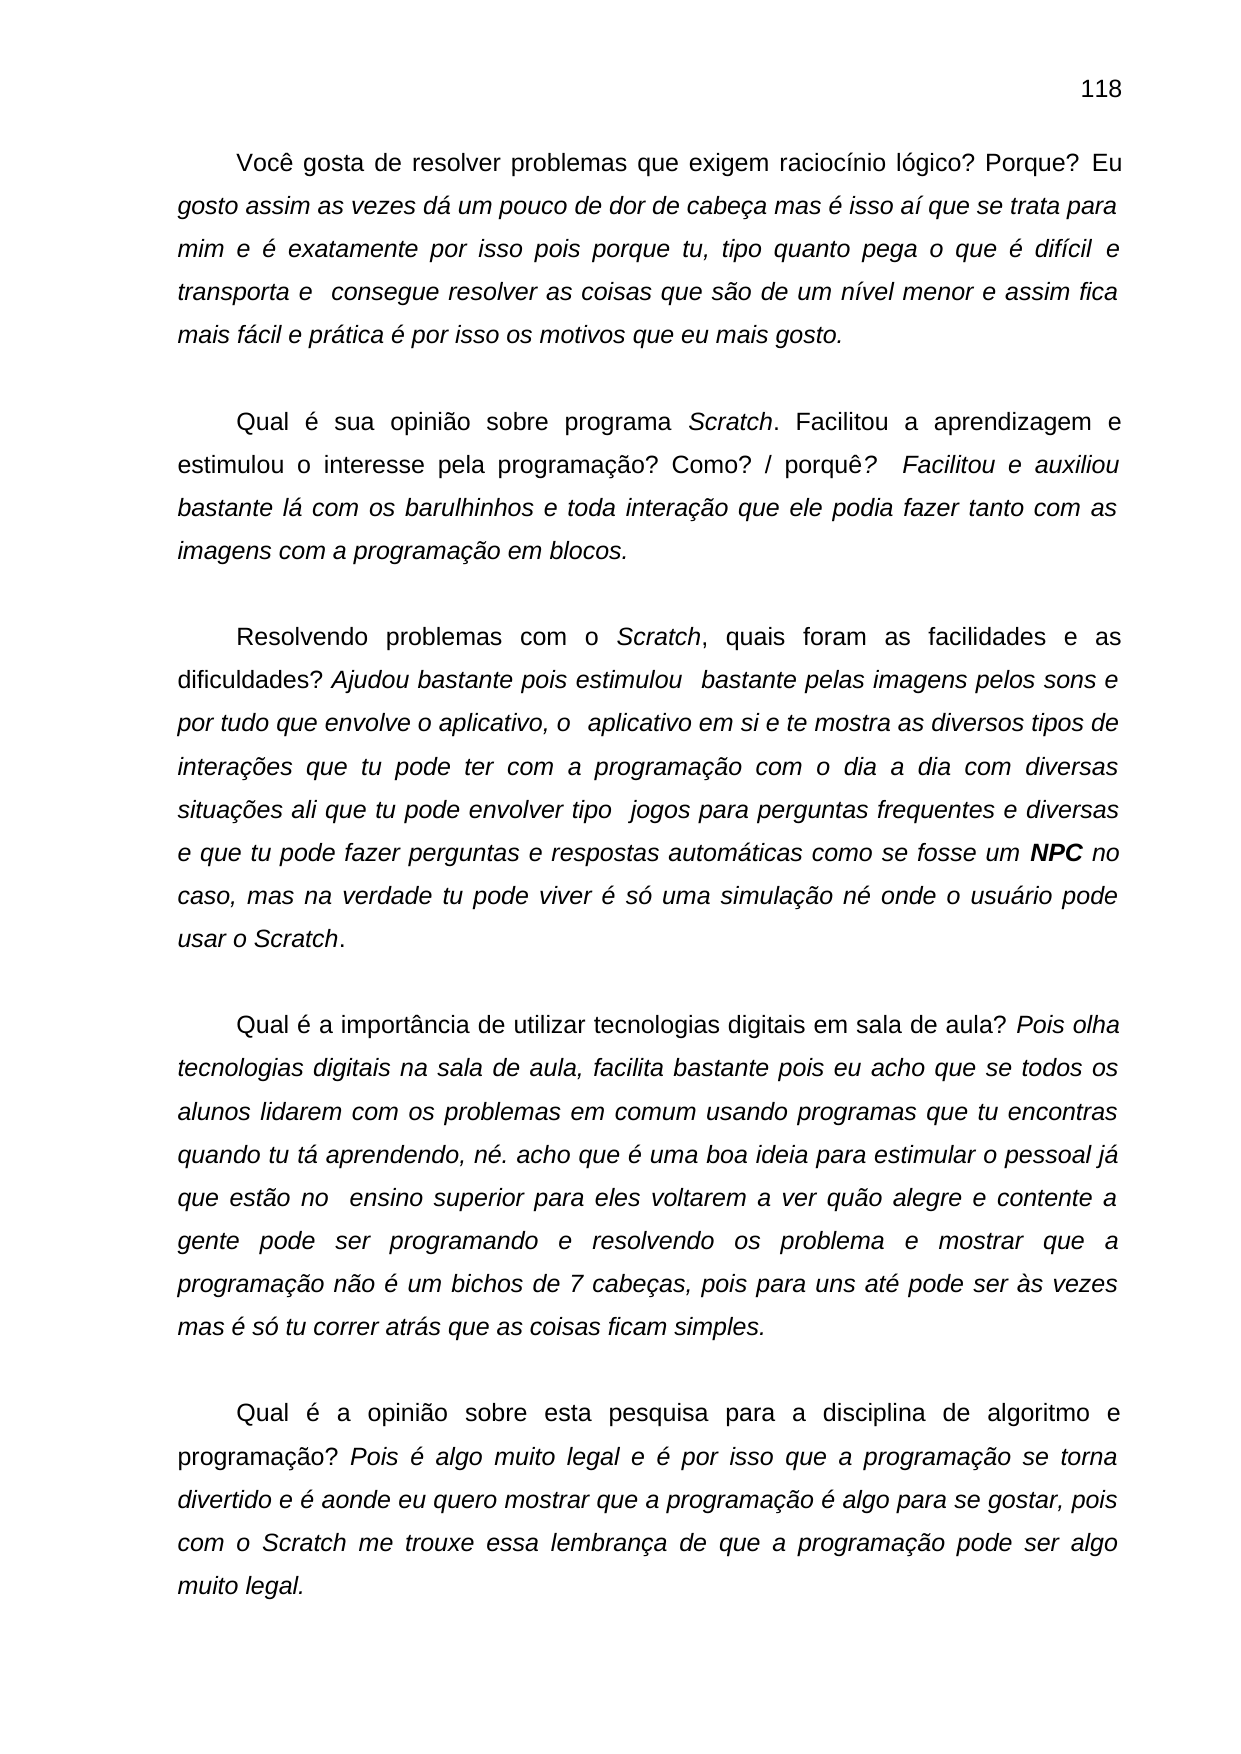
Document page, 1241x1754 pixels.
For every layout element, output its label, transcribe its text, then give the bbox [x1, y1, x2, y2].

text Você gosta de resolver problemas que exigem raciocínio lógico? Porque? Eu gosto assim as vezes dá um pouco de dor de cabeça mas é isso aí que se trata para mim e é exatamente por isso pois porque tu, tipo quanto pega o que é difícil e transporta e consegue resolver as coisas que são de um nível menor e assim fica mais fácil e prática é por isso os motivos que eu mais gosto. [177, 148, 1122, 349]
text Qual é a importância de utilizar tecnologias digitais em sala de aula? Pois olha tecnologias digitais na sala de aula, facilita bastante pois eu acho que se todos os alunos lidarem com os problemas em comum usando programas que tu encontras quando tu tá aprendendo, né. acho que é uma boa ideia para estimular o pessoal já que estão no ensino superior para eles voltarem a ver quão alegre e contente a gente pode ser programando e resolvendo os problema e mostrar que a programação não é um bichos de 7 cabeças, pois para uns até pode ser às vezes mas é só tu correr atrás que as coisas ficam simples. [177, 1010, 1122, 1341]
text Qual é sua opinião sobre programa Scratch. Facilitou a aprendizagem e estimulou o interesse pela programação? Como? / porquê? Facilitou e auxiliou bastante lá com os barulhinhos e toda interação que ele podia fazer tanto com as imagens com a programação em blocos. [177, 406, 1122, 564]
text Resolvendo problemas com o Scratch, quais foram as facilidades e as dificuldades? Ajudou bastante pois estimulou bastante pelas imagens pelos sons e por tudo que envolve o aplicativo, o aplicativo em si e te mostra as diversos tipos de interações que tu pode ter com a programação com o dia a dia com diversas situações ali que tu pode envolver tipo jogos para perguntas frequentes e diversas e que tu pode fazer perguntas e respostas automáticas como se fosse um NPC no caso, mas na verdade tu pode viver é só uma simulação né onde o usuário pode usar o Scratch. [177, 622, 1122, 953]
text Qual é a opinião sobre esta pesquisa para a disciplina de algoritmo e programação? Pois é algo muito legal e é por isso que a programação se torna divertido e é aonde eu quero mostrar que a programação é algo para se gostar, pois com o Scratch me trouxe essa lembrança de que a programação pode ser algo muito legal. [177, 1398, 1122, 1599]
